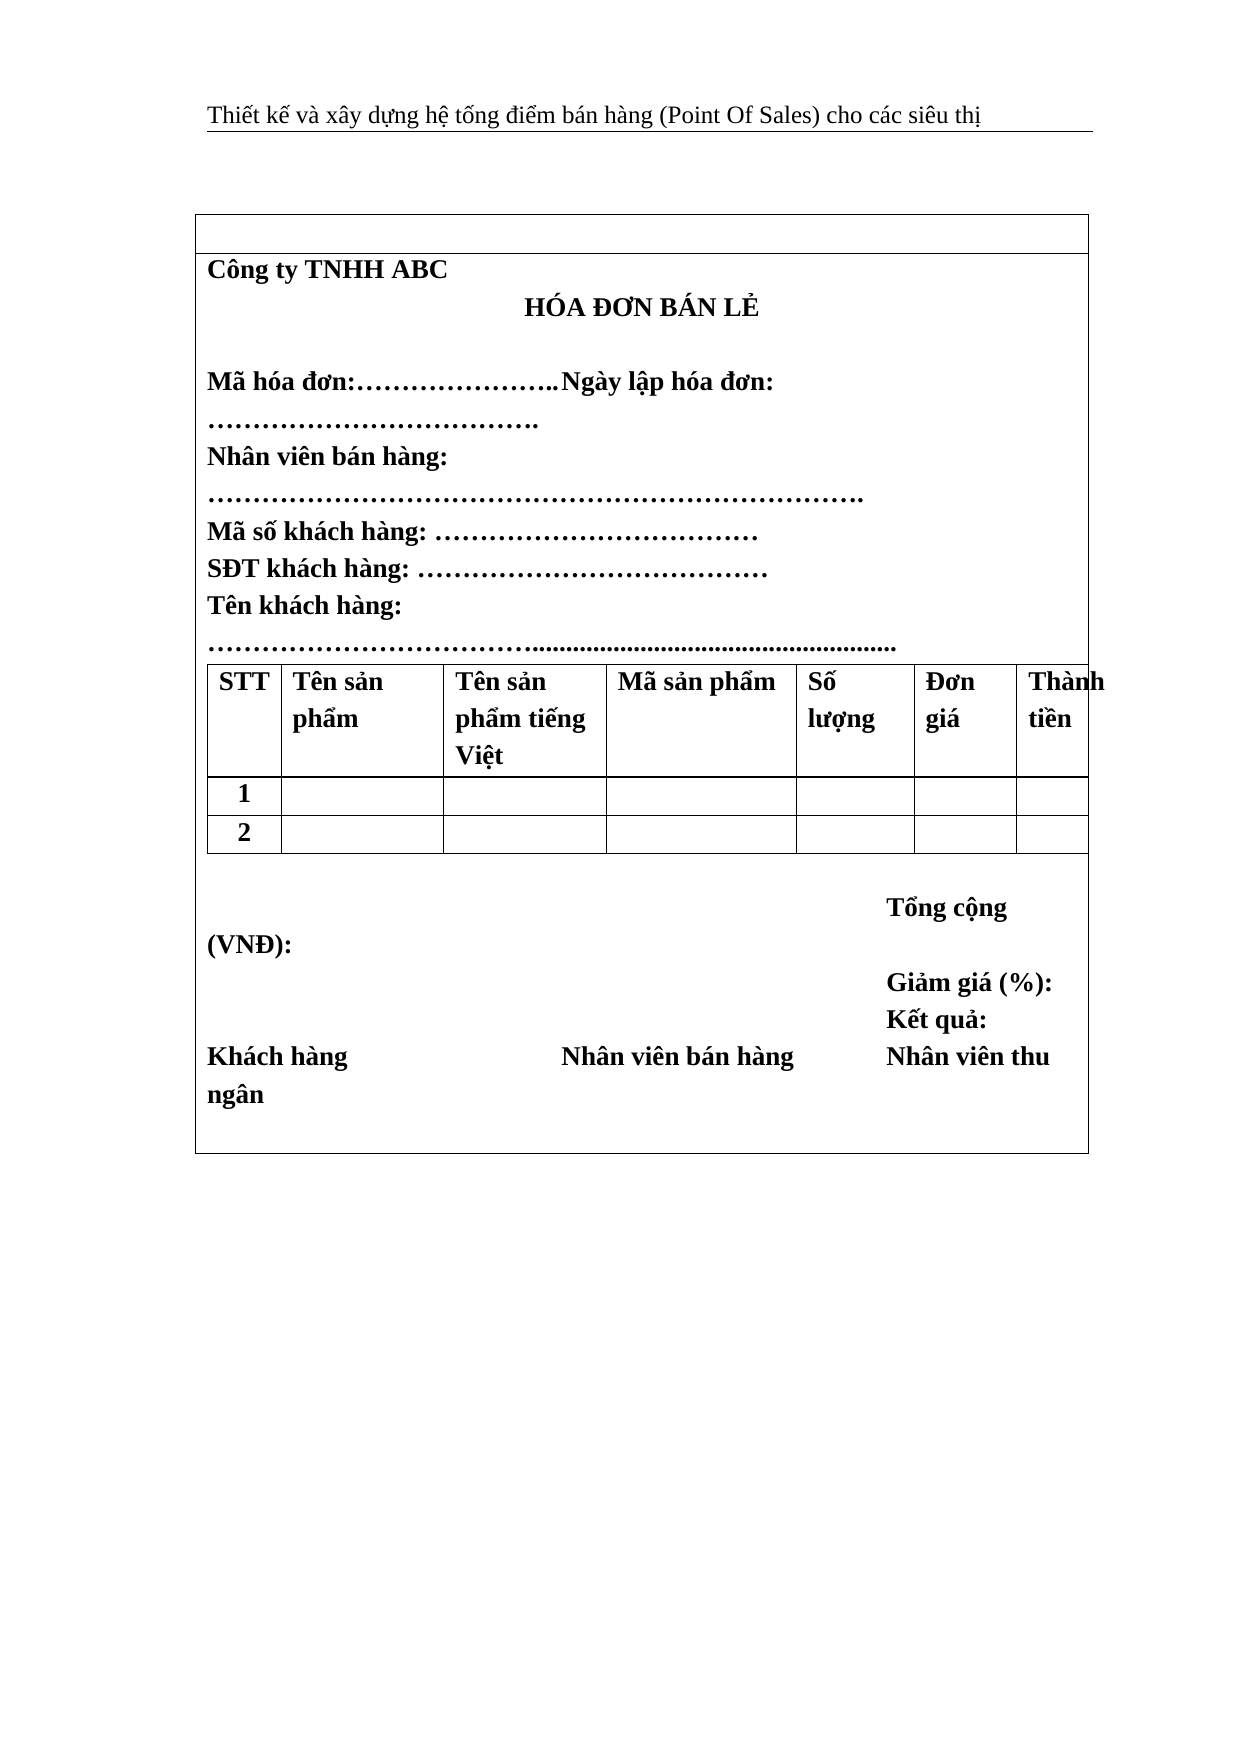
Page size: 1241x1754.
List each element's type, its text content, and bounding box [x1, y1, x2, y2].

table_header [196, 215, 1088, 253]
table_cell Công ty TNHH ABC HÓA ĐƠN BÁN LẺ Mã hóa đơn:………………….. Ngày lập hóa đơn:………………………………. Nhân viên bán hàng:………………………………………………………………. Mã số khách hàng: ……………………………… SĐT khách hàng: ………………………………… Tên khách hàng: ………………………………...................................................... Tổng cộng (VNĐ): Giảm giá (%): Kết quả: Khách hàng Nhân viên bán hàng Nhân viên thu ngân [196, 254, 1088, 1152]
